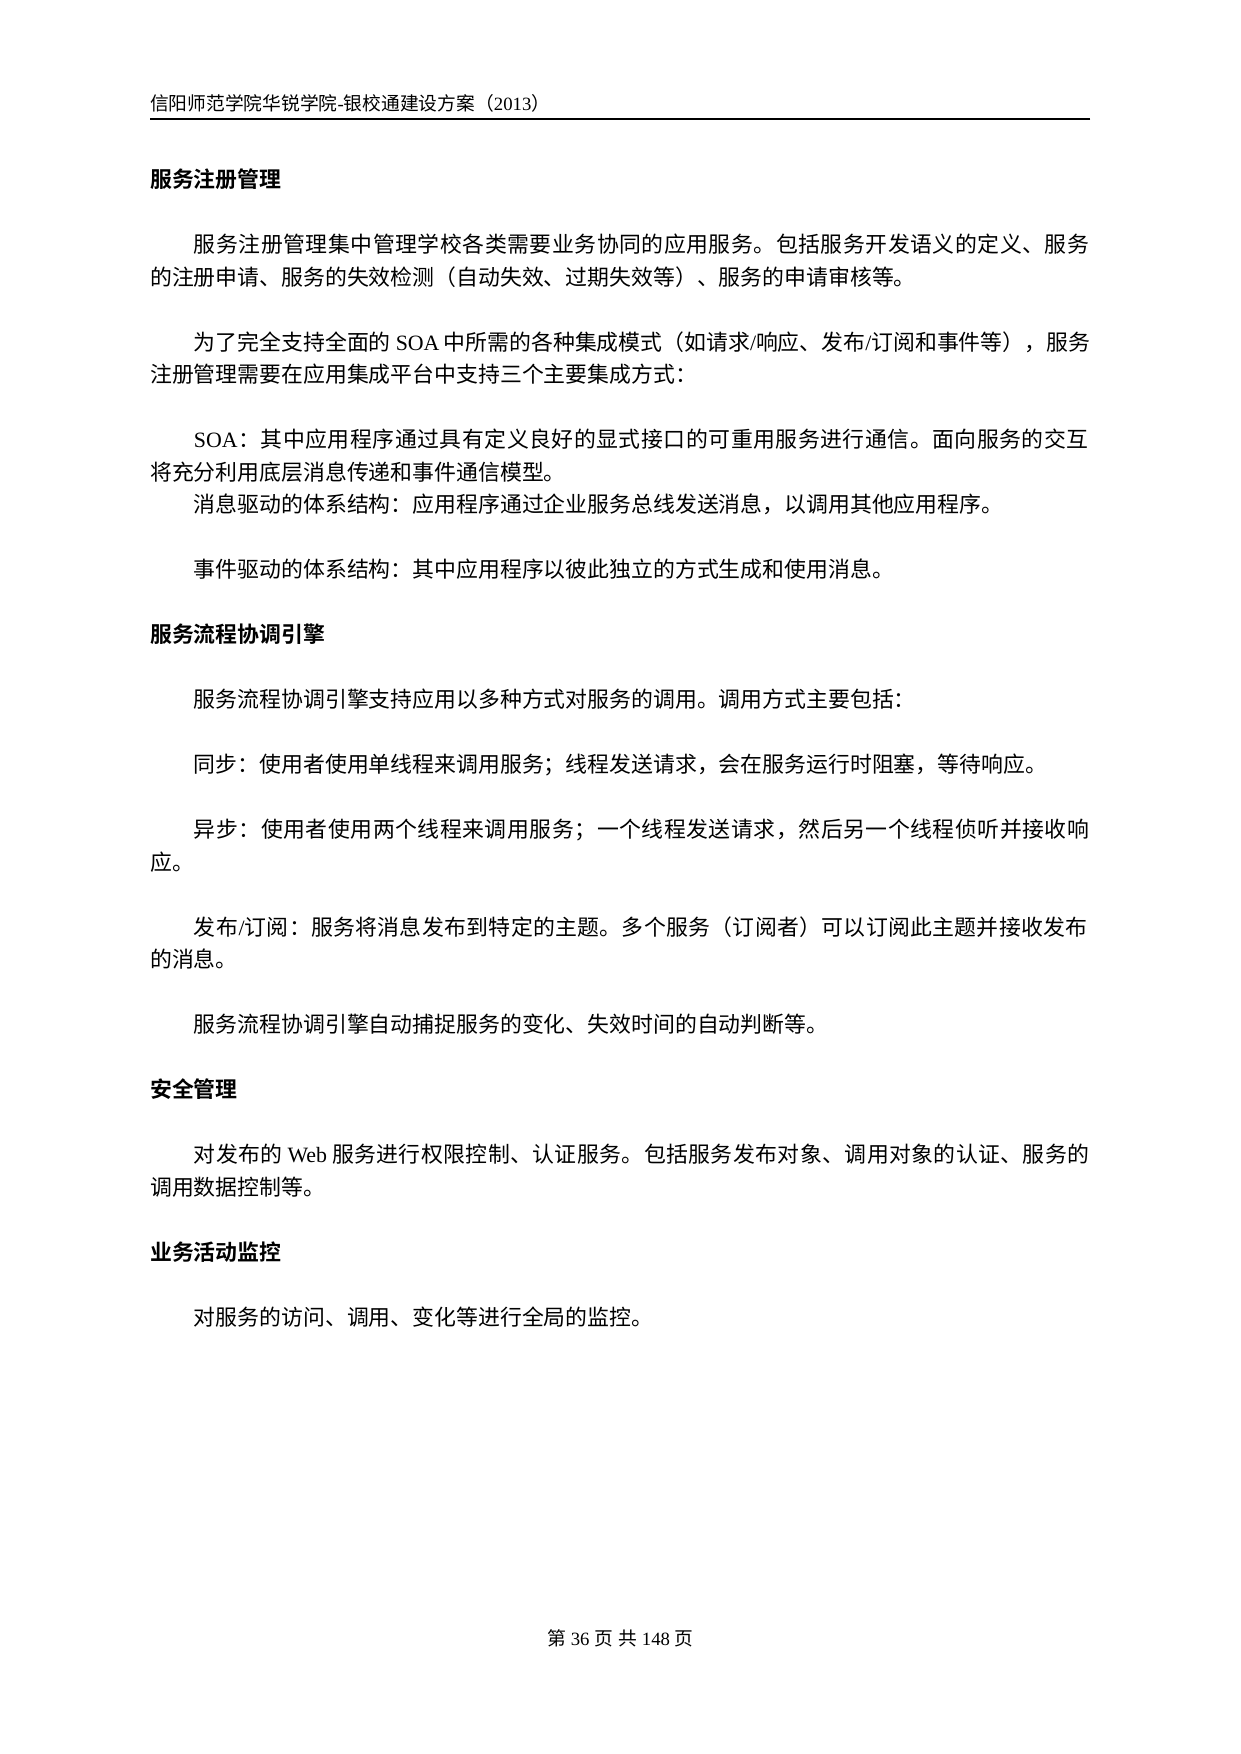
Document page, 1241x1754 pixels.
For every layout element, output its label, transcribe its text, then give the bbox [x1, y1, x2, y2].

text 消息驱动的体系结构：应用程序通过企业服务总线发送消息，以调用其他应用程序。 [150, 487, 1090, 519]
text 同步：使用者使用单线程来调用服务；线程发送请求，会在服务运行时阻塞，等待响应。 [150, 747, 1090, 779]
text 服务流程协调引擎支持应用以多种方式对服务的调用。调用方式主要包括： [150, 682, 1090, 714]
text SOA：其中应用程序通过具有定义良好的显式接口的可重用服务进行通信。面向服务的交互将充分利用底层消息传递和事件通信模型。 [150, 422, 1090, 487]
text 发布/订阅：服务将消息发布到特定的主题。多个服务（订阅者）可以订阅此主题并接收发布的消息。 [150, 909, 1090, 974]
text 事件驱动的体系结构：其中应用程序以彼此独立的方式生成和使用消息。 [150, 552, 1090, 584]
text 对服务的访问、调用、变化等进行全局的监控。 [150, 1299, 1090, 1332]
text 业务活动监控 [150, 1234, 1090, 1267]
text 异步：使用者使用两个线程来调用服务；一个线程发送请求，然后另一个线程侦听并接收响应。 [150, 812, 1090, 877]
text 服务注册管理 [150, 162, 1090, 194]
text 服务流程协调引擎 [150, 617, 1090, 649]
text 为了完全支持全面的 SOA 中所需的各种集成模式（如请求/响应、发布/订阅和事件等），服务注册管理需要在应用集成平台中支持三个主要集成方式： [150, 324, 1090, 389]
text 对发布的Web服务进行权限控制、认证服务。包括服务发布对象、调用对象的认证、服务的调用数据控制等。 [150, 1137, 1090, 1202]
text 服务注册管理集中管理学校各类需要业务协同的应用服务。包括服务开发语义的定义、服务的注册申请、服务的失效检测（自动失效、过期失效等）、服务的申请审核等。 [150, 227, 1090, 292]
text 安全管理 [150, 1072, 1090, 1104]
text 服务流程协调引擎自动捕捉服务的变化、失效时间的自动判断等。 [150, 1007, 1090, 1039]
